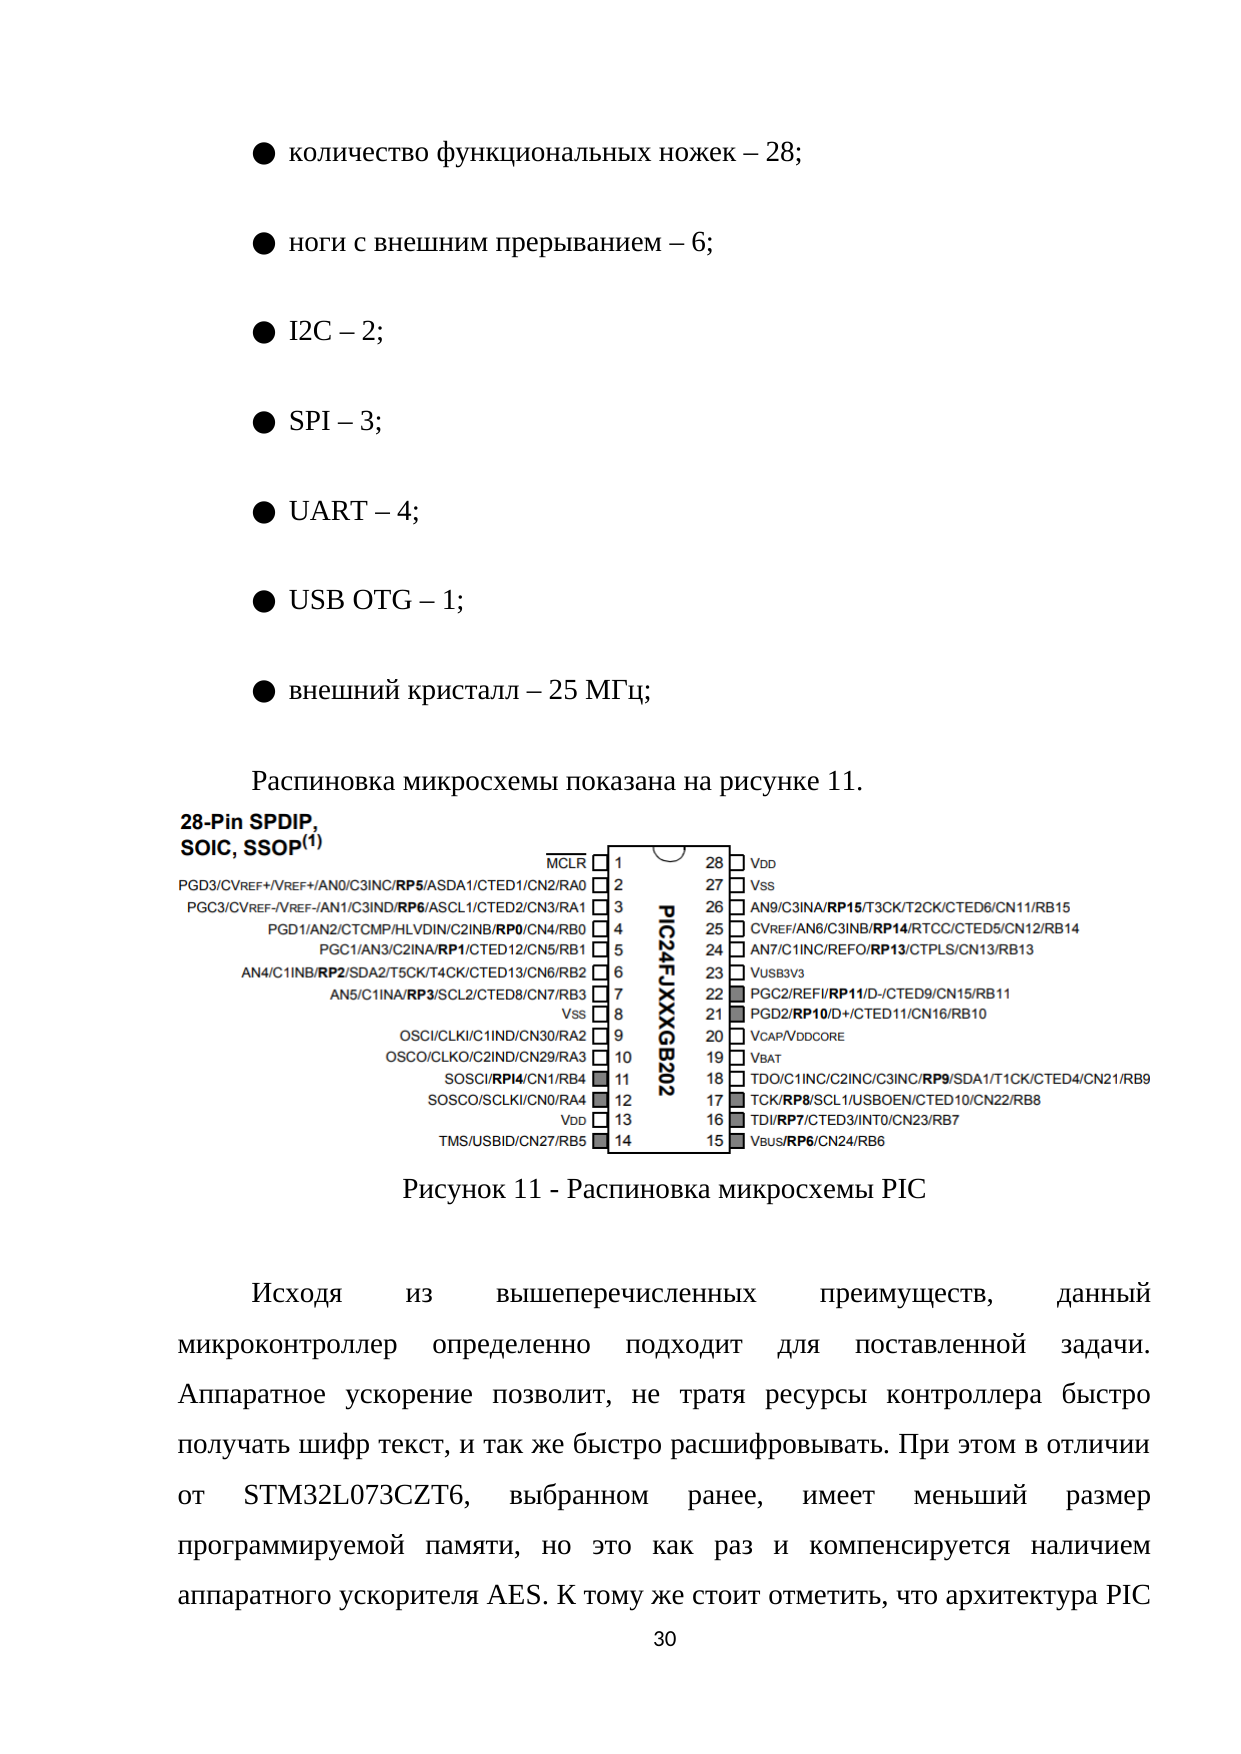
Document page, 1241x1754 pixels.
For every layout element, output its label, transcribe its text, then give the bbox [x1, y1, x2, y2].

text Распиновка микросхемы показана на рисунке 11. [177, 763, 1152, 810]
list количество функциональных ножек – 28; [251, 118, 1152, 178]
list UART – 4; [251, 477, 1152, 537]
list I2C – 2; [251, 297, 1152, 357]
list SPI – 3; [251, 387, 1152, 447]
list USB OTG – 1; [251, 567, 1152, 626]
picture [177, 810, 1152, 1157]
text Рисунок 11 - Распиновка микросхемы PIC [177, 1171, 1152, 1204]
list ноги с внешним прерыванием – 6; [251, 208, 1152, 268]
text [177, 1276, 1152, 1611]
list внешний кристалл – 25 МГц; [251, 656, 1152, 716]
